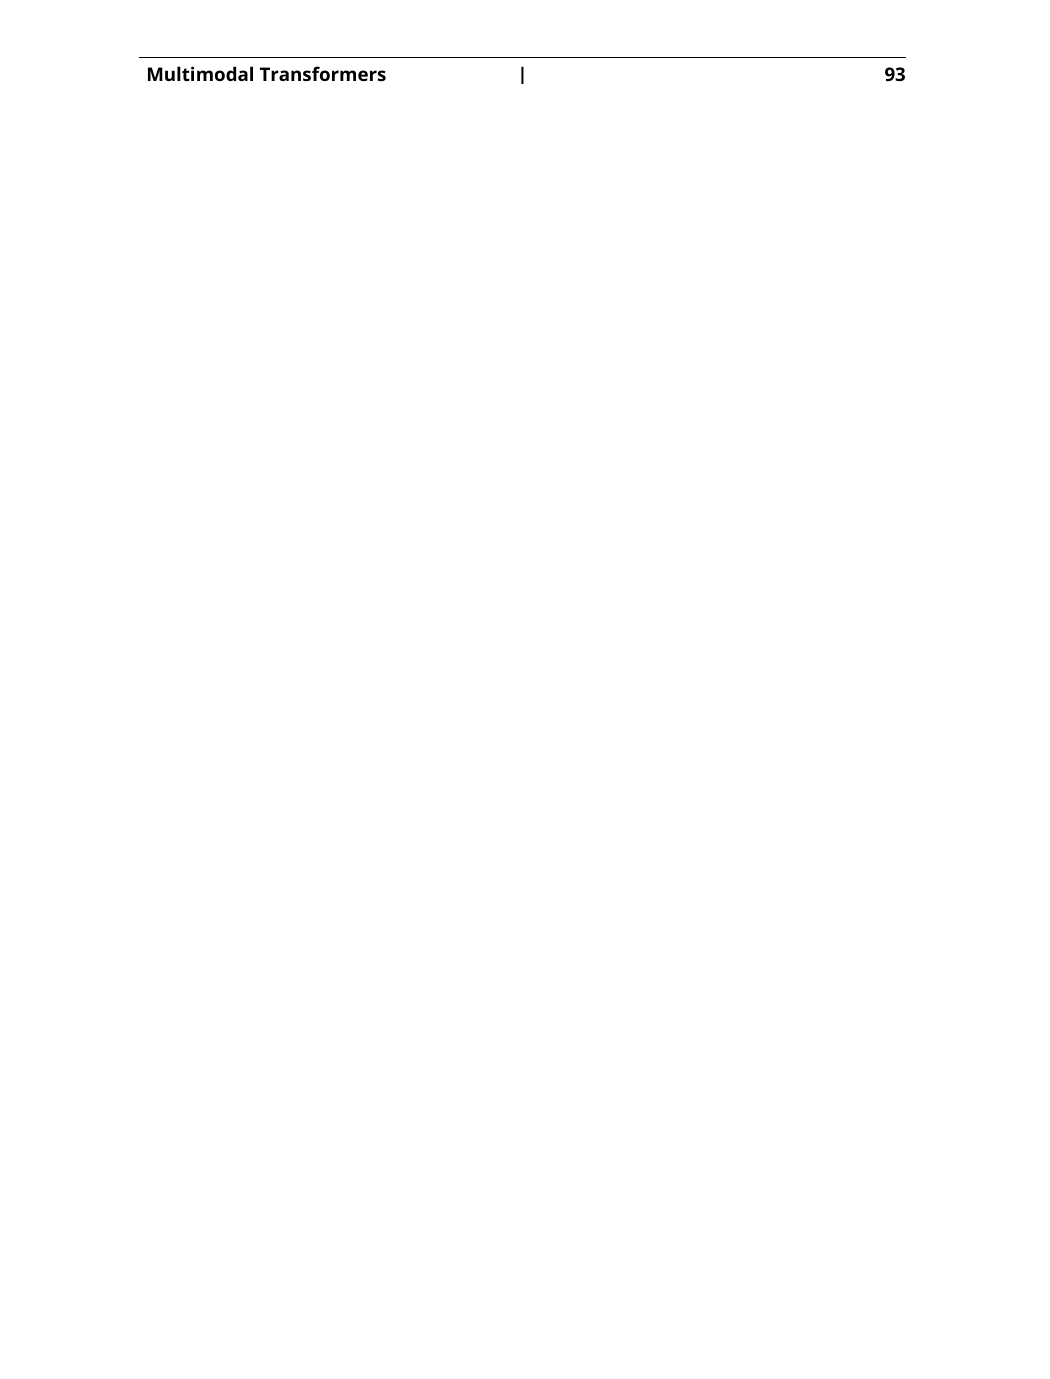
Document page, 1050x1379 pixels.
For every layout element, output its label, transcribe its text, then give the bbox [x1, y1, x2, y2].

table_header 93 [650, 58, 906, 83]
table_header | [394, 58, 650, 83]
table_header Multimodal Transformers [139, 58, 394, 83]
